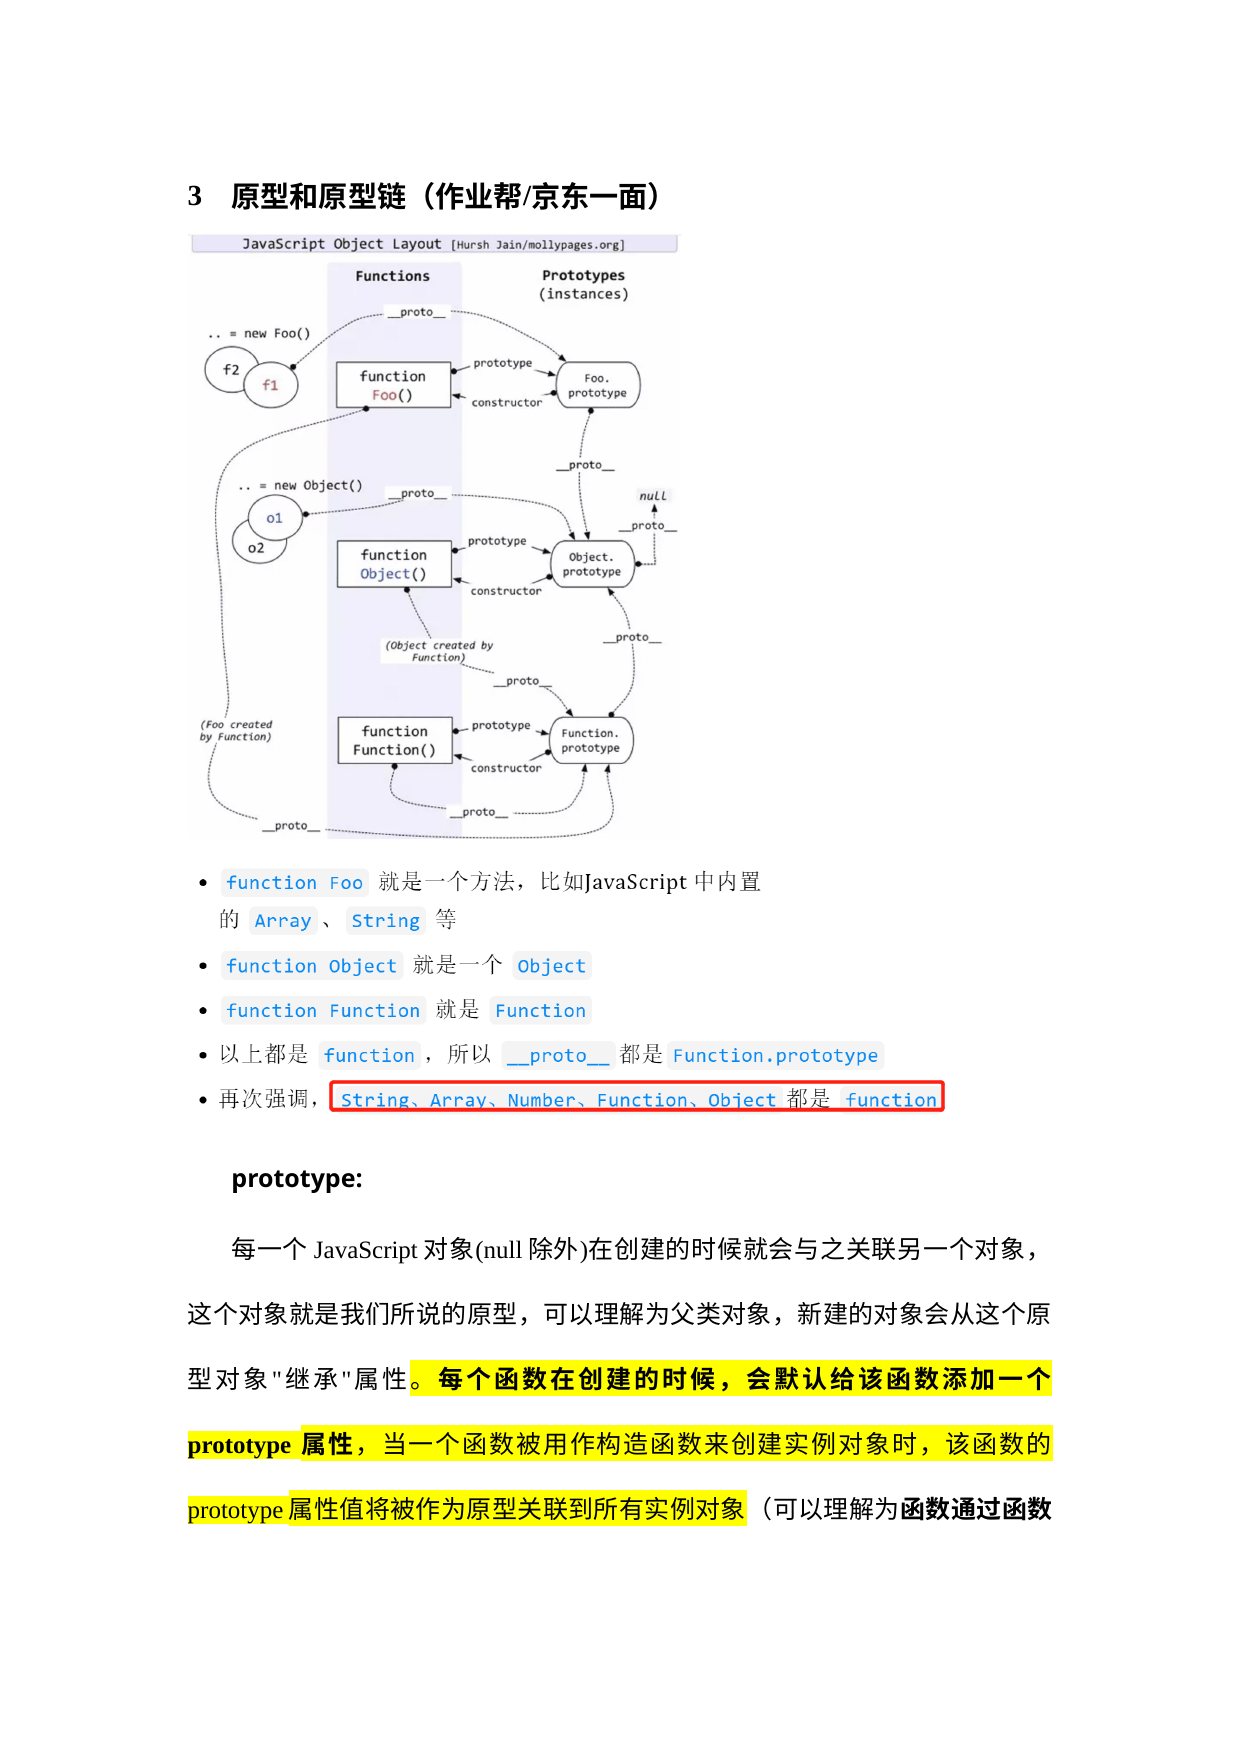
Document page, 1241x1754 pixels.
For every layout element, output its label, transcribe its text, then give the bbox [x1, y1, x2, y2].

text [187, 1458, 1053, 1541]
text prototype: [187, 1146, 1053, 1211]
picture [187, 232, 682, 839]
subtitle 原型和原型链（作业帮/京东一面） [187, 162, 1053, 227]
picture [187, 864, 948, 1126]
